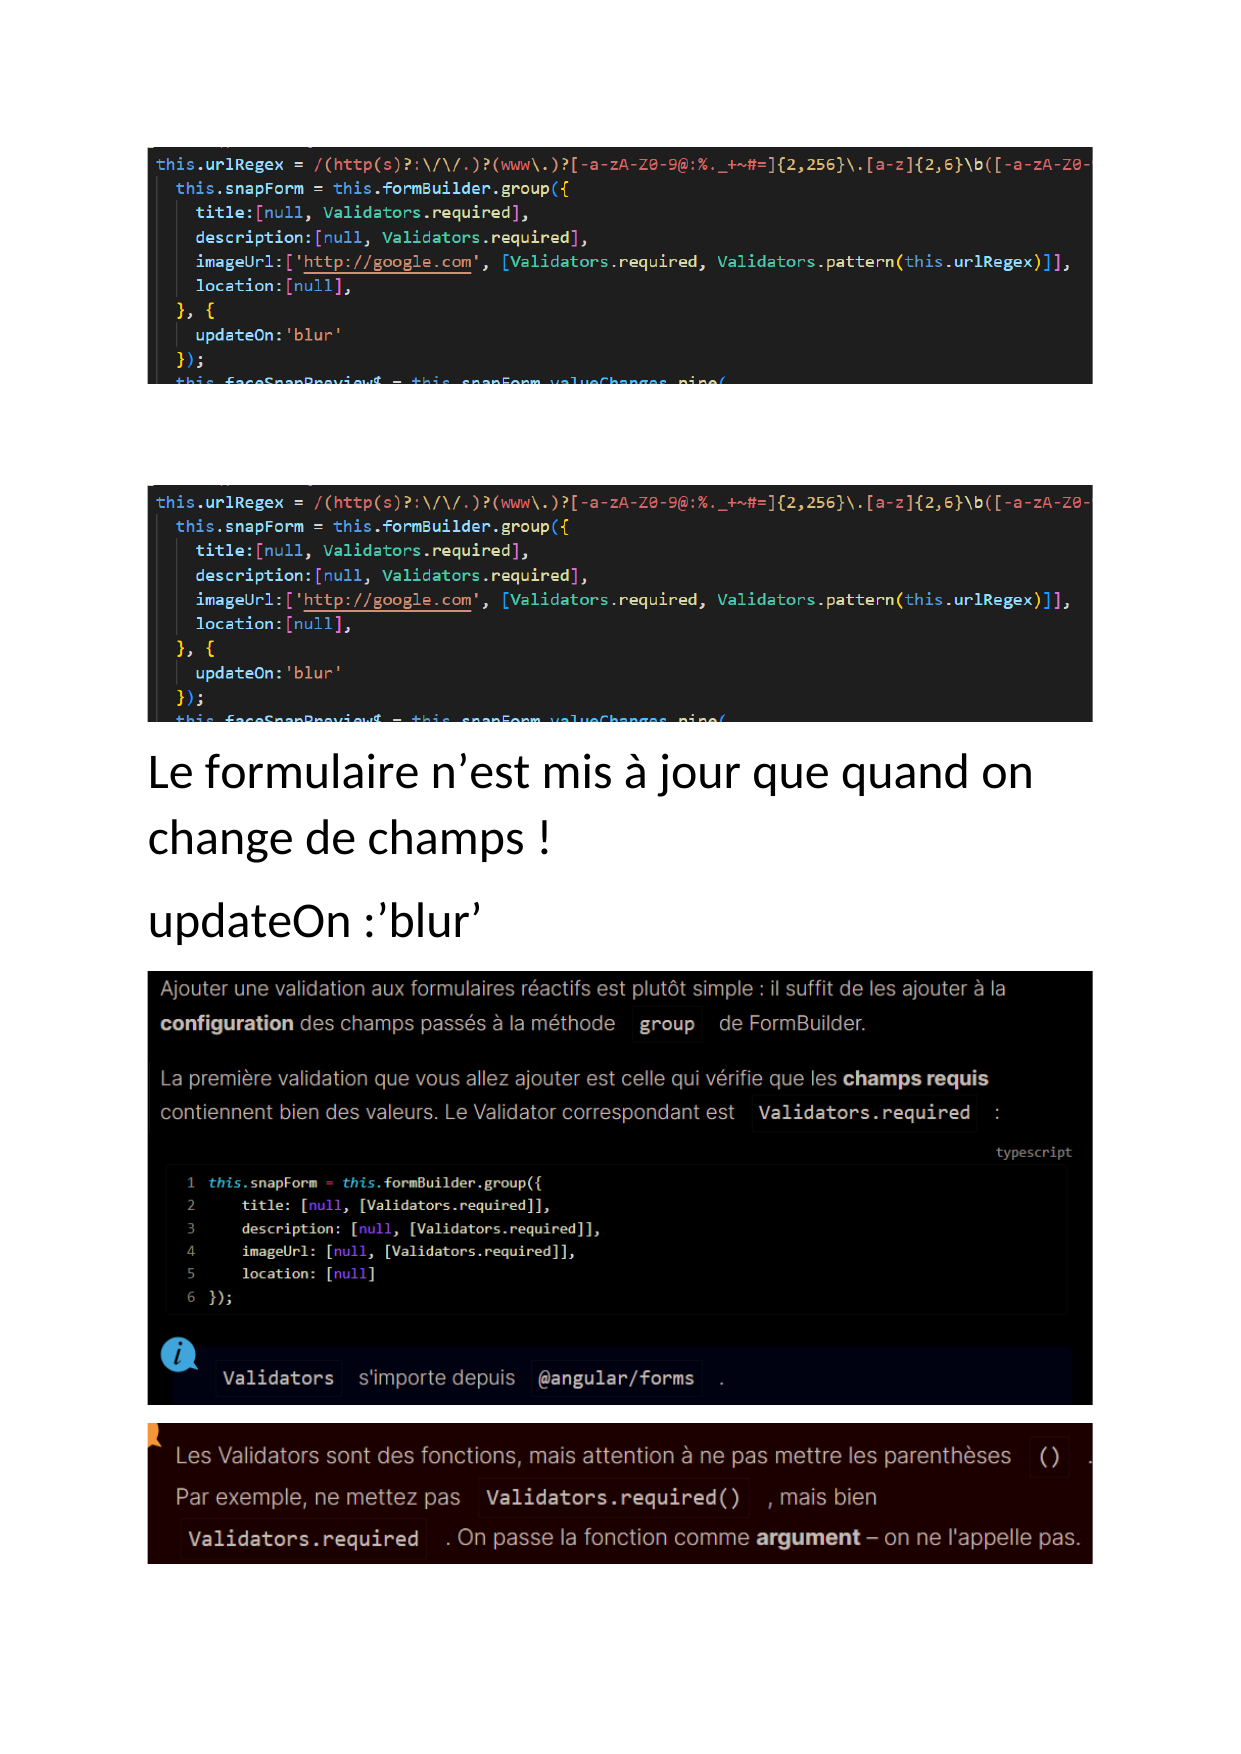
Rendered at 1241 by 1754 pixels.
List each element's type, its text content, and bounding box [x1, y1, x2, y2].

picture [147, 485, 1093, 722]
text Le formulaire n’est mis à jour que quand on change de champs ! [148, 740, 1093, 867]
picture [147, 1423, 1093, 1564]
picture [147, 971, 1093, 1405]
text updateOn :’blur’ [148, 889, 1093, 950]
picture [147, 147, 1093, 384]
